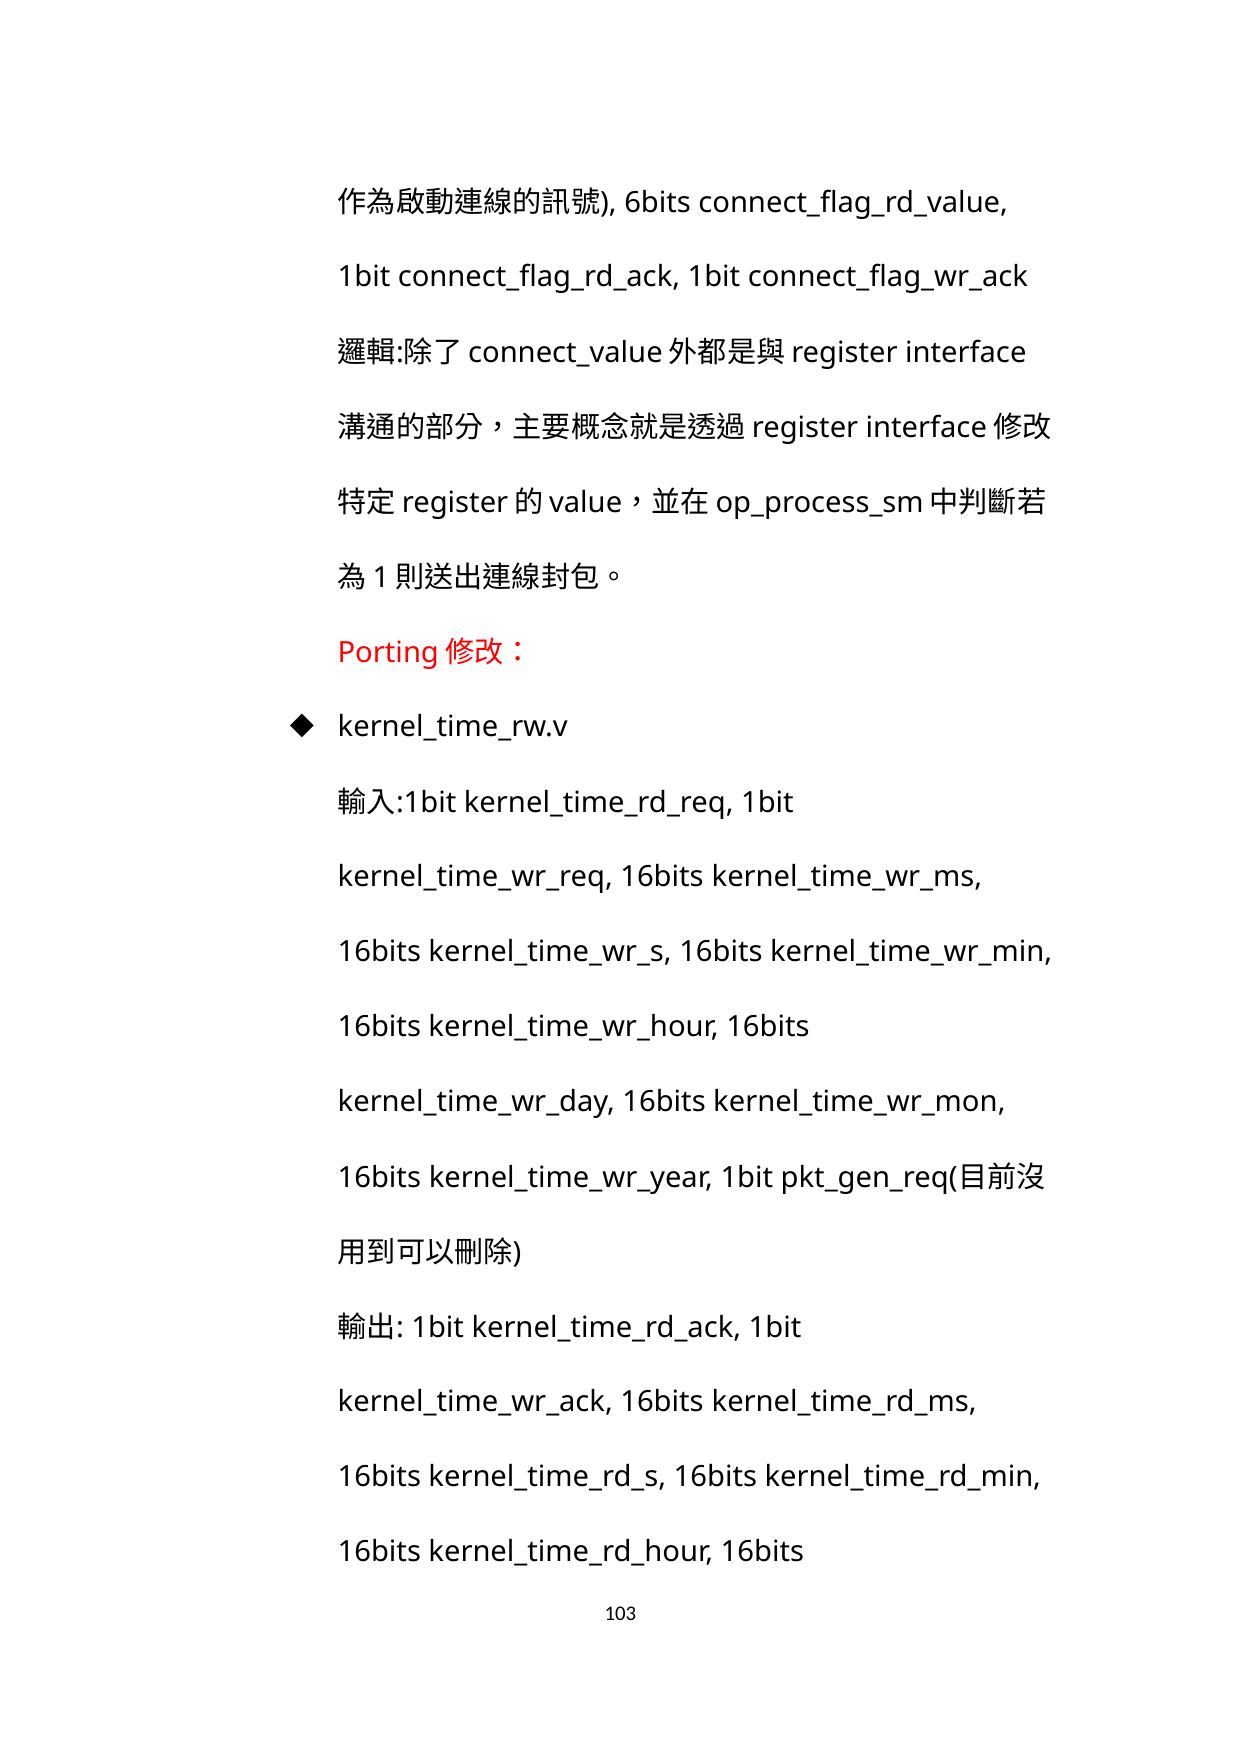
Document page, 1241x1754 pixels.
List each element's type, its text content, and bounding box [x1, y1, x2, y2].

list 邏輯:除了connect_value外都是與register interface溝通的部分，主要概念就是透過register interface修改特定register的value，並在op_process_sm中判斷若為1則送出連線封包。 [337, 312, 1053, 612]
list 輸入:1bit kernel_time_rd_req, 1bit kernel_time_wr_req, 16bits kernel_time_wr_ms, 16bits kernel_time_wr_s, 16bits kernel_time_wr_min, 16bits kernel_time_wr_hour, 16bits kernel_time_wr_day, 16bits kernel_time_wr_mon, 16bits kernel_time_wr_year, 1bit pkt_gen_req(目前沒用到可以刪除) [337, 762, 1053, 1287]
text Porting修改： [337, 612, 1053, 687]
list kernel_time_rw.v [287, 687, 1053, 762]
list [337, 1287, 1053, 1587]
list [337, 162, 1053, 312]
